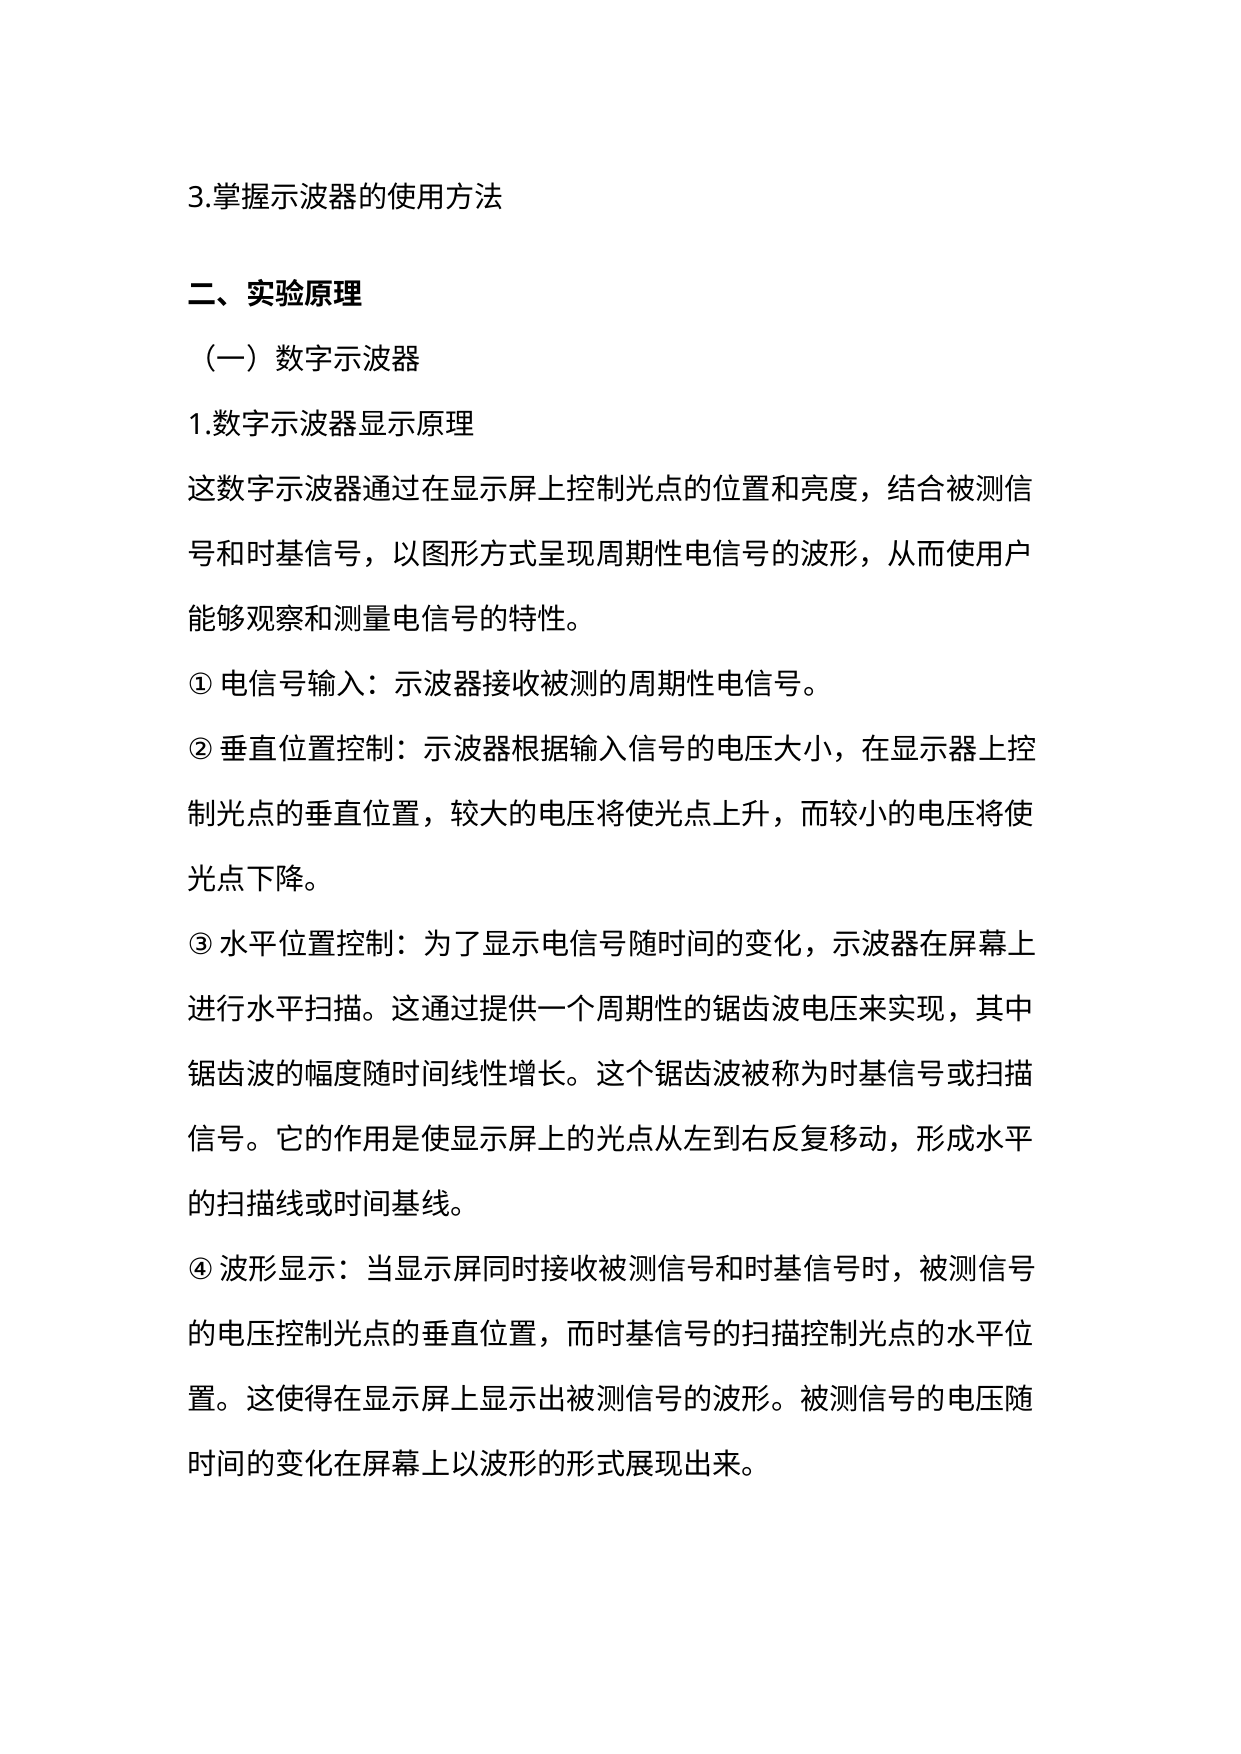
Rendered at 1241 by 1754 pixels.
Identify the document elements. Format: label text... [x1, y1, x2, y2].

text 1.数字示波器显示原理 [187, 389, 1053, 454]
text 3.掌握示波器的使用方法 [187, 162, 1053, 227]
text ②垂直位置控制：示波器根据输入信号的电压大小，在显示器上控制光点的垂直位置，较大的电压将使光点上升，而较小的电压将使光点下降。 [187, 714, 1053, 909]
list 实验原理 [187, 259, 1053, 324]
text ①电信号输入：示波器接收被测的周期性电信号。 [187, 649, 1053, 714]
text ④波形显示：当显示屏同时接收被测信号和时基信号时，被测信号的电压控制光点的垂直位置，而时基信号的扫描控制光点的水平位置。这使得在显示屏上显示出被测信号的波形。被测信号的电压随时间的变化在屏幕上以波形的形式展现出来。 [187, 1234, 1053, 1494]
text 这数字示波器通过在显示屏上控制光点的位置和亮度，结合被测信号和时基信号，以图形方式呈现周期性电信号的波形，从而使用户能够观察和测量电信号的特性。 [187, 454, 1053, 649]
text ③水平位置控制：为了显示电信号随时间的变化，示波器在屏幕上进行水平扫描。这通过提供一个周期性的锯齿波电压来实现，其中锯齿波的幅度随时间线性增长。这个锯齿波被称为时基信号或扫描信号。它的作用是使显示屏上的光点从左到右反复移动，形成水平的扫描线或时间基线。 [187, 909, 1053, 1234]
text （一）数字示波器 [187, 324, 1053, 389]
